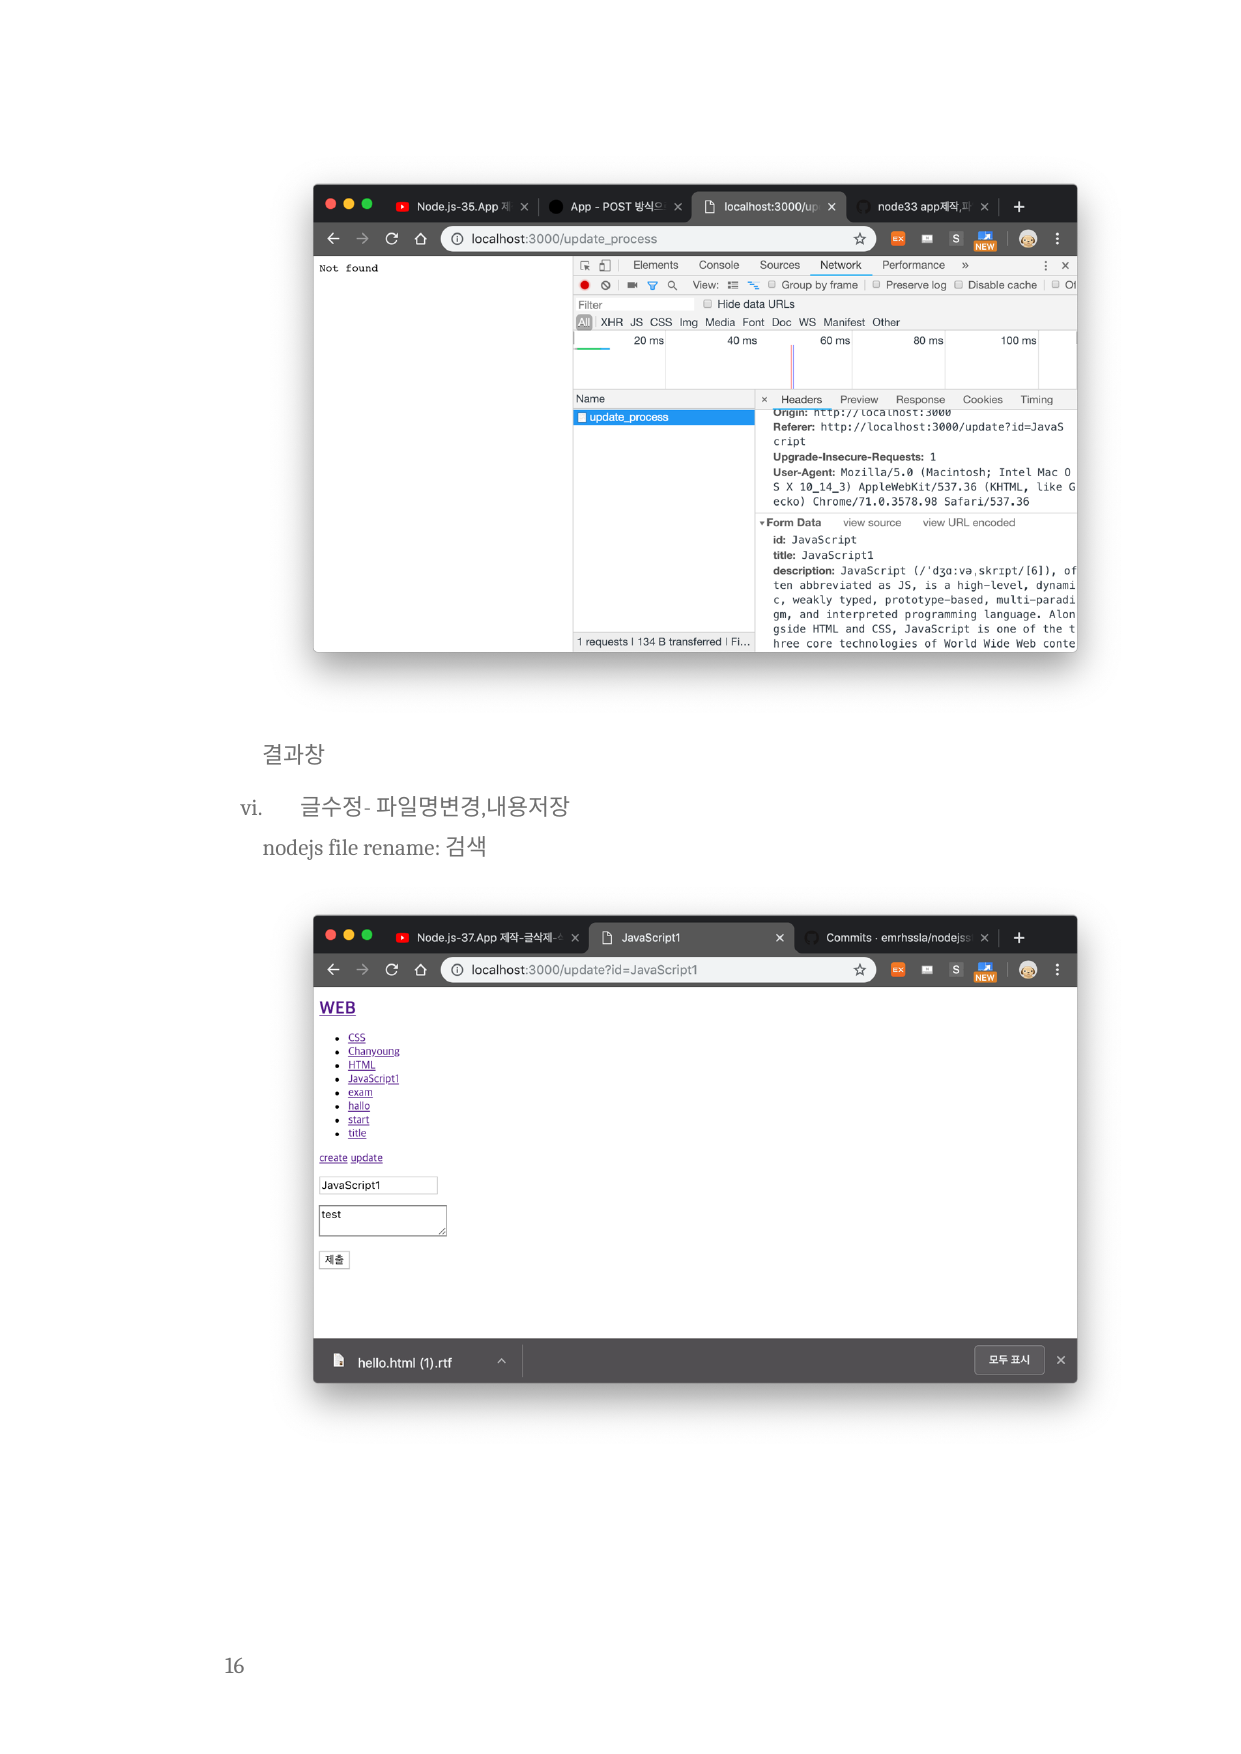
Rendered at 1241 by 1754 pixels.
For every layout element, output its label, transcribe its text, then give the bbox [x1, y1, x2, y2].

text nodejs file rename: 검색 [262, 829, 1053, 862]
subtitle 글수정- 파일명변경,내용저장 [262, 789, 1053, 822]
text 결과창 [262, 737, 1053, 770]
picture [262, 881, 1128, 1450]
picture [262, 150, 1128, 719]
